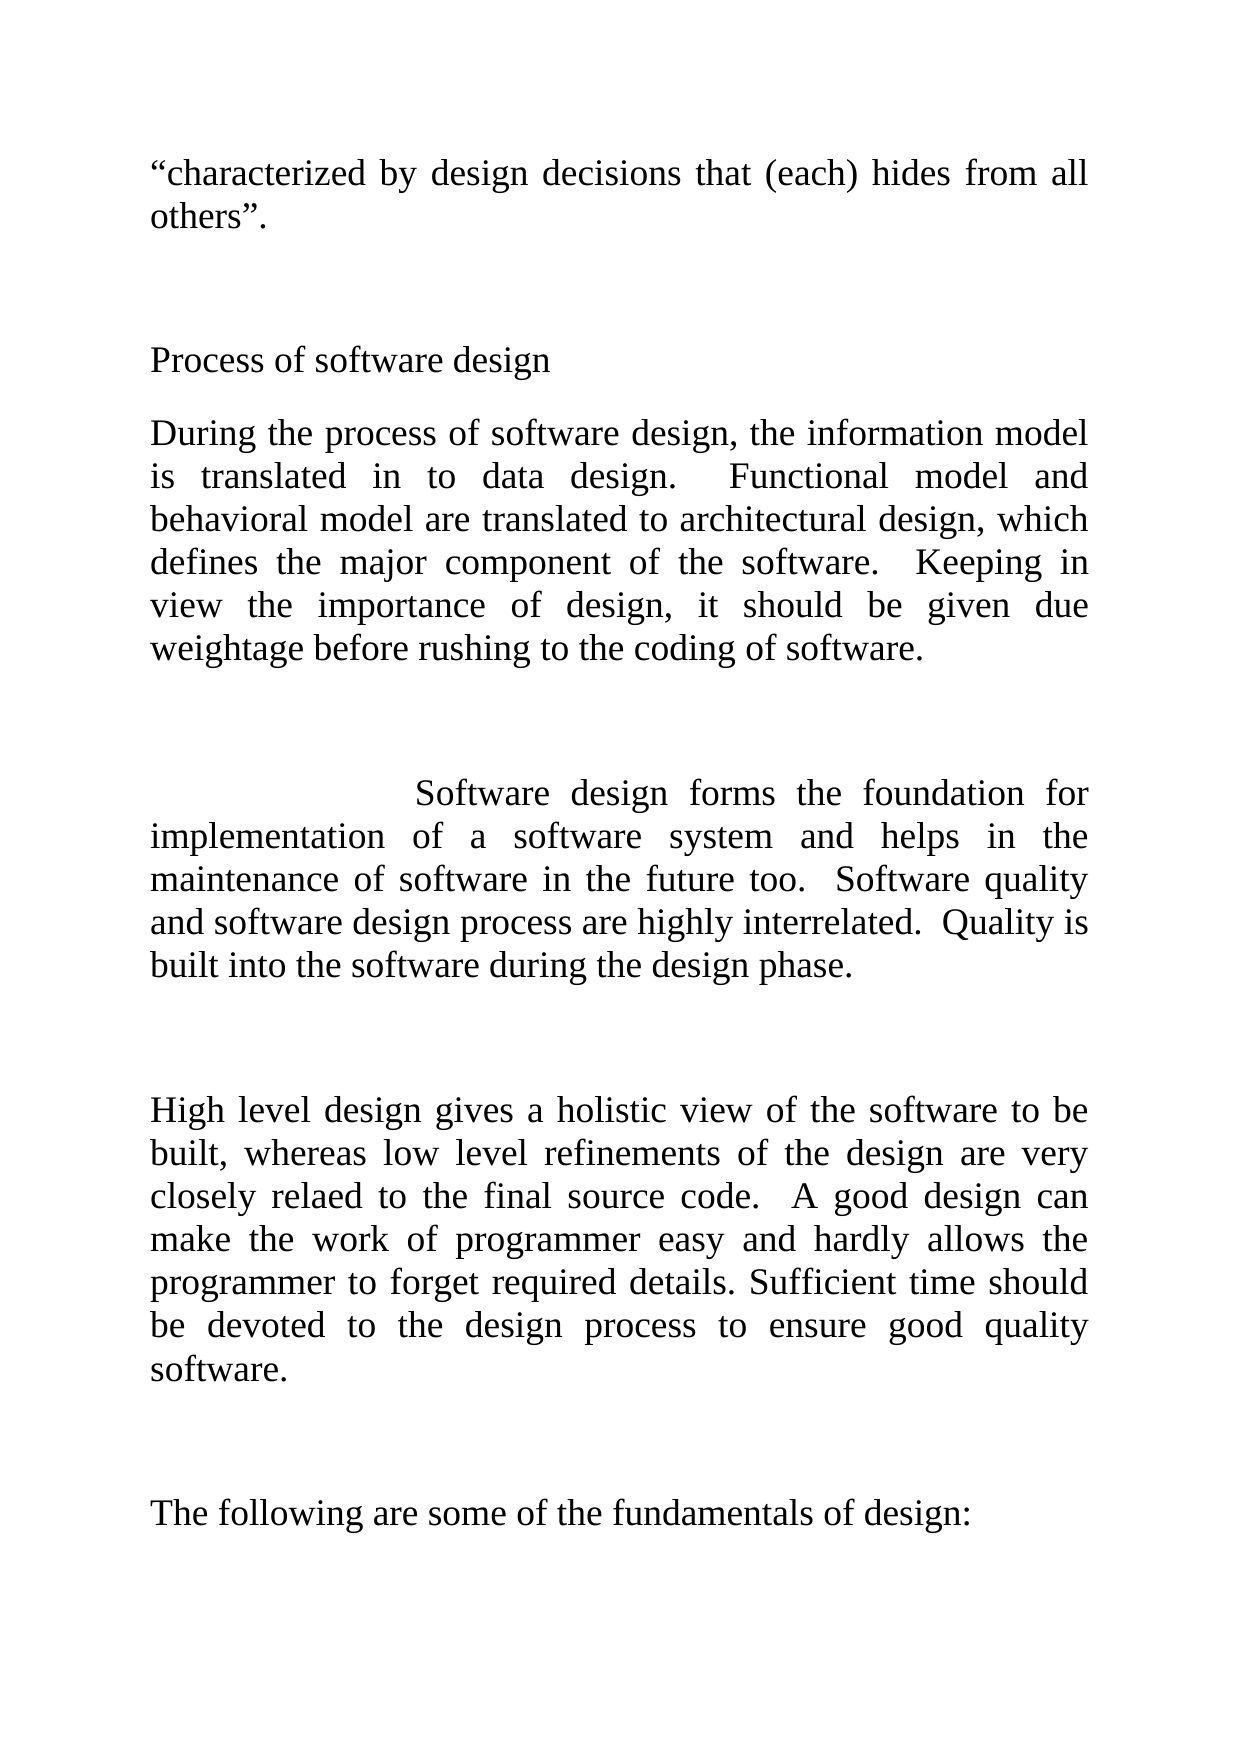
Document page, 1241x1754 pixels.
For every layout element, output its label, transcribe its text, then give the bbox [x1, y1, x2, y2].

text Software design forms the foundation for implementation of a software system and helps in the maintenance of software in the future too. Software quality and software design process are highly interrelated. Quality is built into the software during the design phase. [150, 1044, 1090, 1260]
text The software architecture is modular. The principle of information hiding suggests that the modules be “characterized by design decisions that (each) hides from all others”. [150, 338, 1090, 510]
text During the process of software design, the information model is translated in to data design. Functional model and behavioral model are translated to architectural design, which defines the major component of the software. Keeping in view the importance of design, it should be given due weightage before rushing to the coding of software. [150, 684, 1090, 943]
text Process of software design [150, 612, 1090, 655]
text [150, 150, 1090, 236]
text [150, 1361, 1090, 1577]
